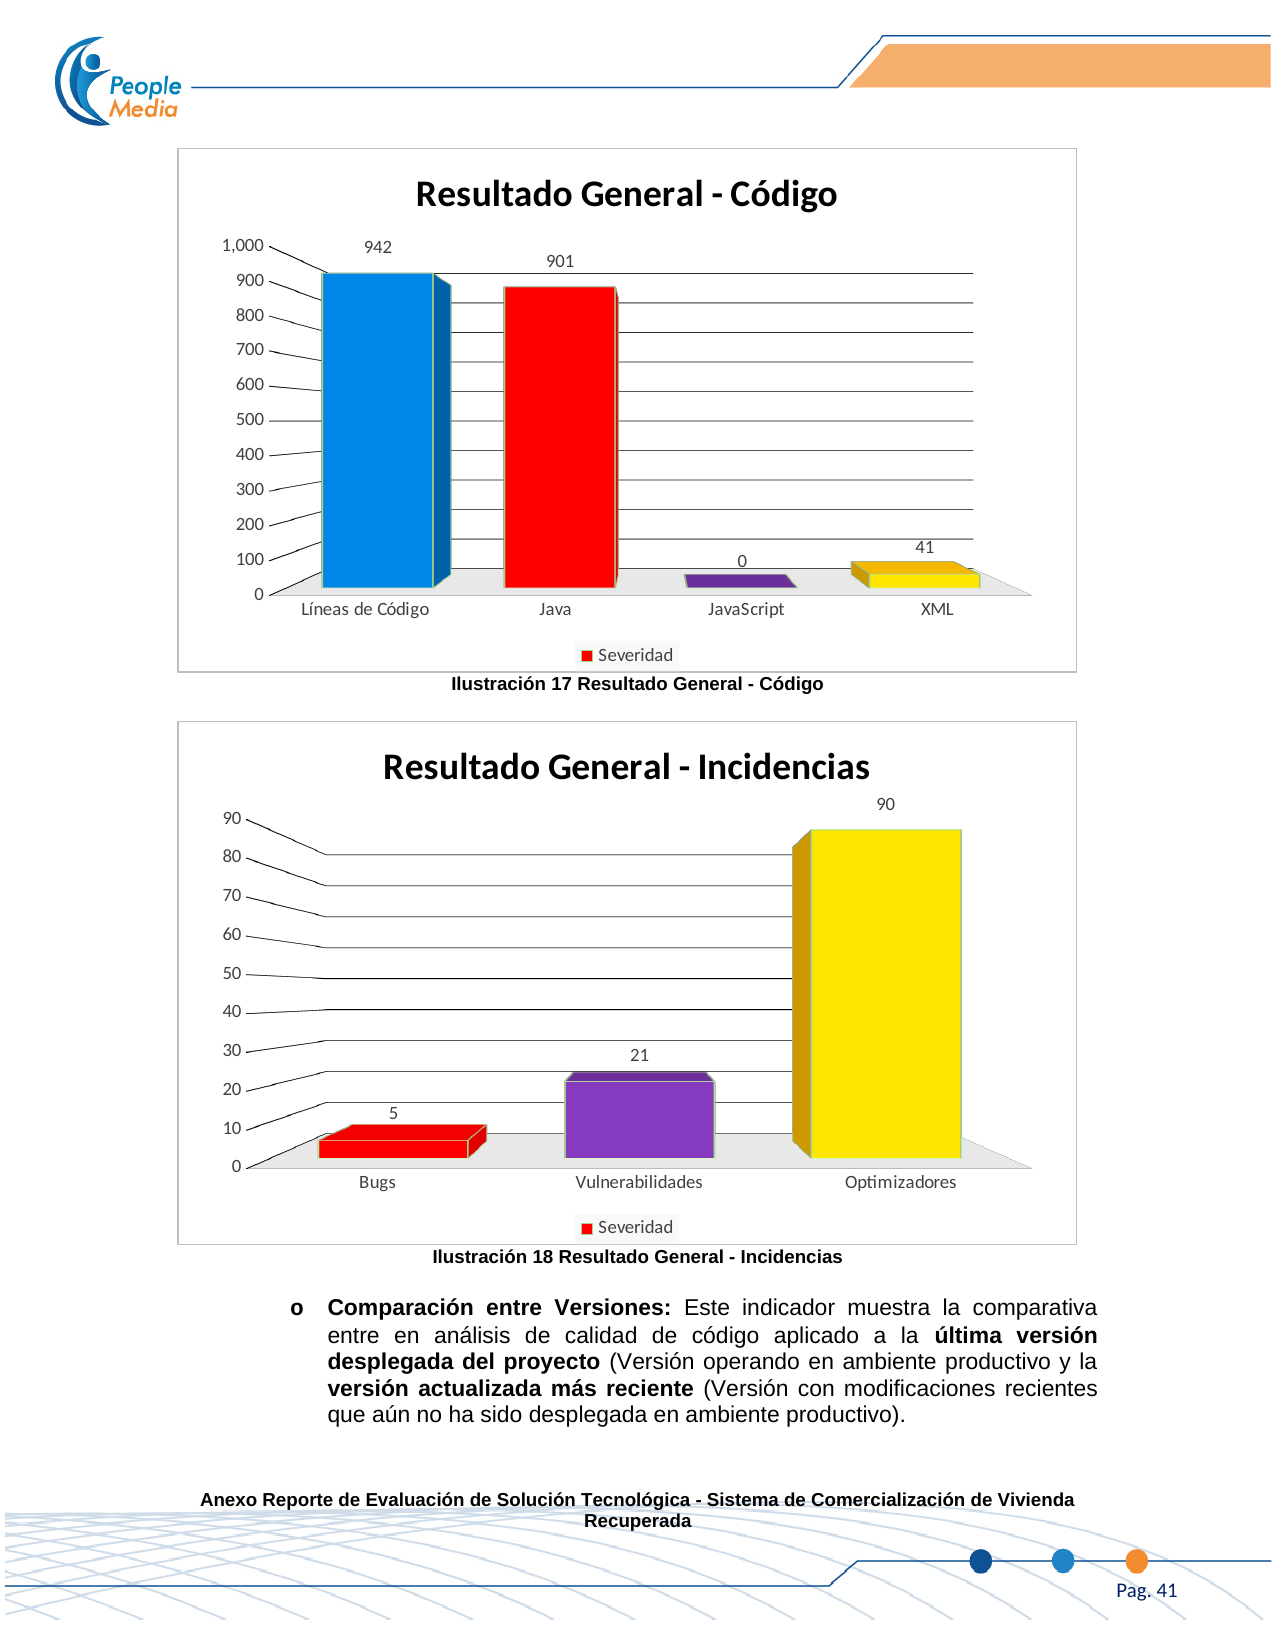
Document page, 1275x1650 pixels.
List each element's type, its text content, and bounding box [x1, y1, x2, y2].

picture [4, 1485, 1272, 1620]
picture [34, 14, 1271, 135]
list Comparación entre Versiones: Este indicador muestra la comparativa entre en análisis de calidad de código aplicado a la última versión desplegada del proyecto (Versión operando en ambiente productivo y la versión actualizada más reciente (Versión con modificaciones recientes que aún no ha sido desplegada en ambiente productivo). [290, 1293, 1098, 1427]
